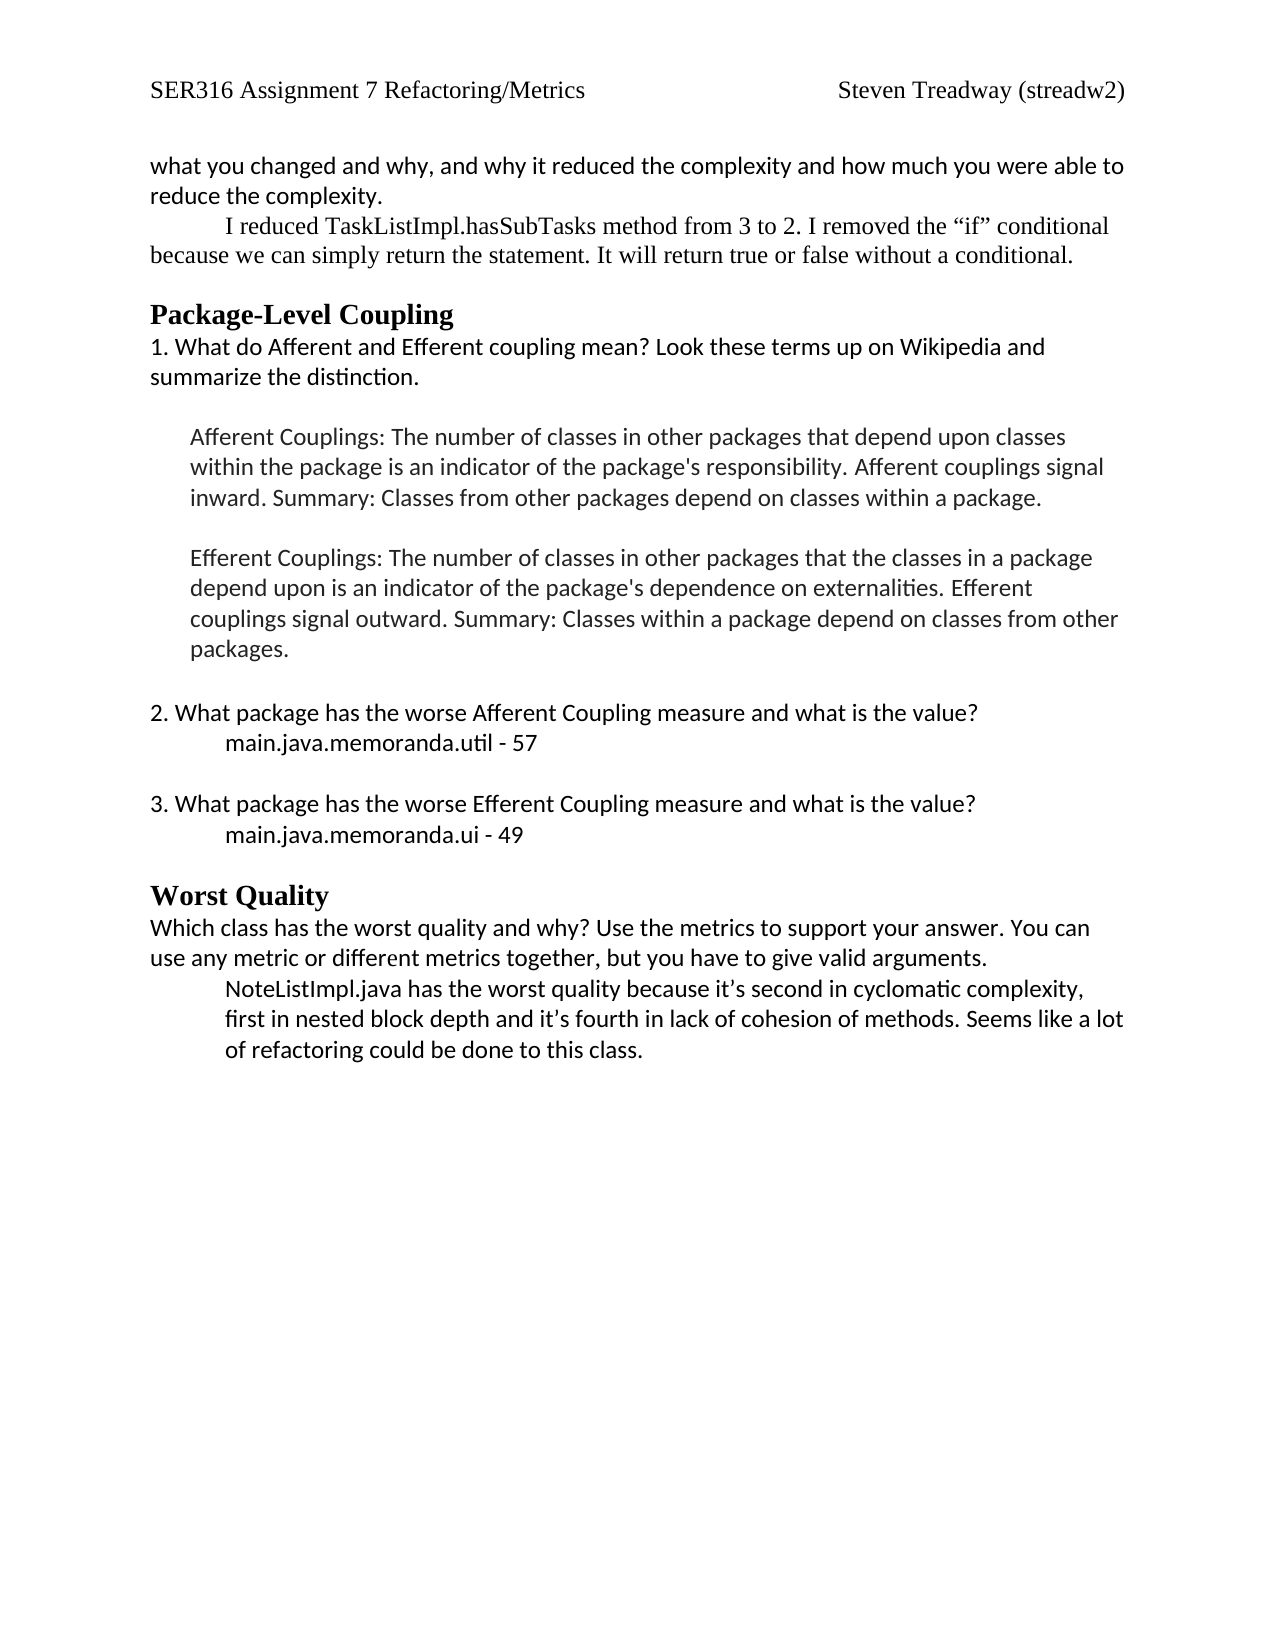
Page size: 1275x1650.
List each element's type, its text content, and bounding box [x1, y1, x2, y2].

text 1. What do Afferent and Efferent coupling mean? Look these terms up on Wikipedia and summarize the distinction. [150, 331, 1125, 392]
text 2. What package has the worse Afferent Coupling measure and what is the value? [150, 697, 1125, 727]
text Efferent Couplings: The number of classes in other packages that the classes in a package depend upon is an indicator of the package's dependence on externalities. Efferent couplings signal outward. Summary: Classes within a package depend on classes from other packages. [190, 542, 1125, 664]
text NoteListImpl.java has the worst quality because it’s second in cyclomatic complexity, first in nested block depth and it’s fourth in lack of cohesion of methods. Seems like a lot of refactoring could be done to this class. [150, 973, 1125, 1064]
text main.java.memoranda.util - 57 [150, 727, 1125, 758]
text Package-Level Coupling [150, 297, 1125, 331]
text Afferent Couplings: The number of classes in other packages that depend upon classes within the package is an indicator of the package's responsibility. Afferent couplings signal inward. Summary: Classes from other packages depend on classes within a package. [190, 421, 1125, 513]
text Worst Quality [150, 878, 1125, 912]
text I reduced TaskListImpl.hasSubTasks method from 3 to 2. I removed the “if” conditional because we can simply return the statement. It will return true or false without a conditional. [150, 211, 1125, 268]
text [150, 150, 1125, 211]
text 3. What package has the worse Efferent Coupling measure and what is the value? [150, 788, 1125, 819]
text main.java.memoranda.ui - 49 [150, 819, 1125, 849]
text Which class has the worst quality and why? Use the metrics to support your answer. You can use any metric or different metrics together, but you have to give valid arguments. [150, 912, 1125, 973]
